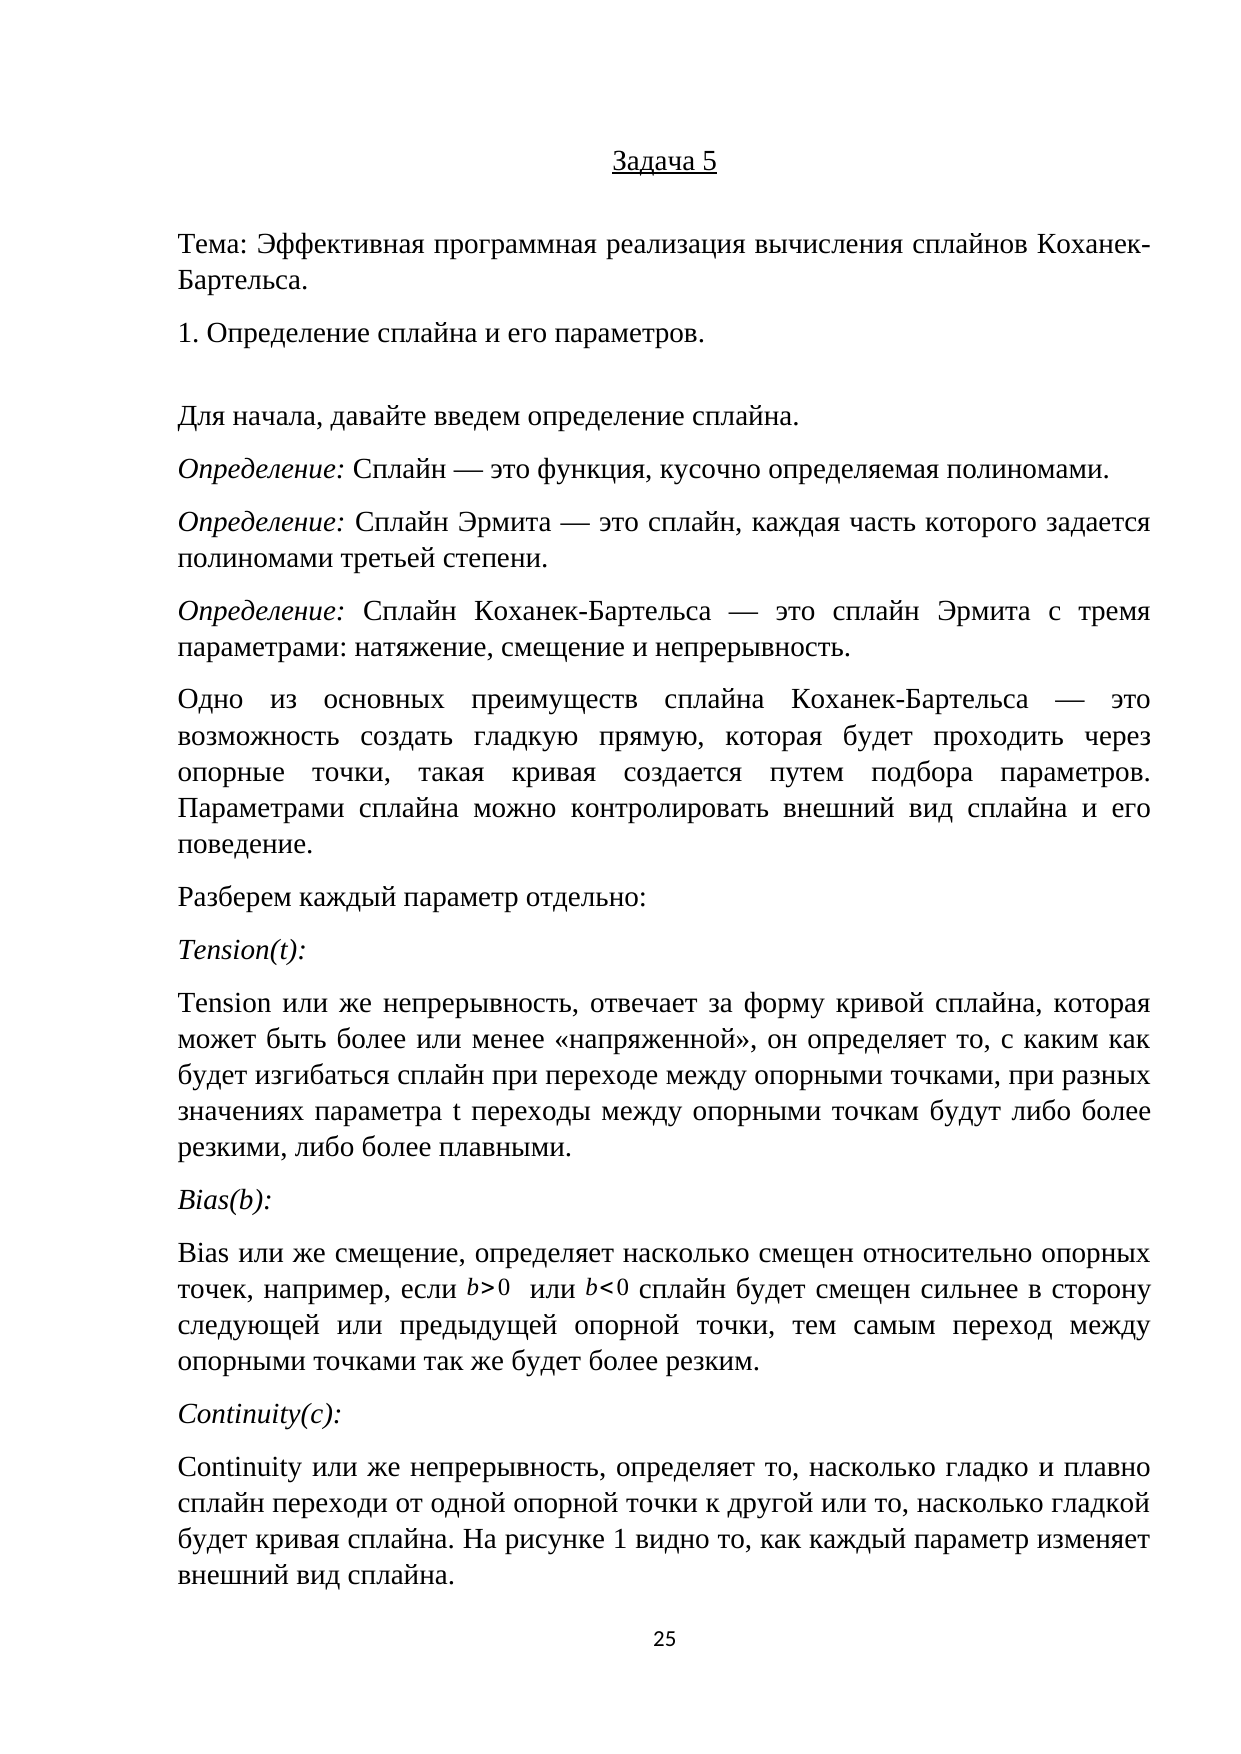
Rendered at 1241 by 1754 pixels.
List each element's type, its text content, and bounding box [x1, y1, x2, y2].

subtitle Задача 5 [177, 143, 1152, 177]
text Tension или же непрерывность, отвечает за форму кривой сплайна, которая может быть более или менее «напряженной», он определяет то, с каким как будет изгибаться сплайн при переходе между опорными точками, при разных значениях параметра t переходы между опорными точкам будут либо более резкими, либо более плавными. [177, 985, 1152, 1163]
text Bias или же смещение, определяет насколько смещен относительно опорных точек, например, если или сплайн будет смещен сильнее в сторону следующей или предыдущей опорной точки, тем самым переход между опорными точками так же будет более резким. [177, 1235, 1152, 1377]
text Для начала, давайте введем определение сплайна. [177, 398, 1152, 432]
text Одно из основных преимуществ сплайна Коханек-Бартельса ― это возможность создать гладкую прямую, которая будет проходить через опорные точки, такая кривая создается путем подбора параметров. Параметрами сплайна можно контролировать внешний вид сплайна и его поведение. [177, 682, 1152, 860]
text Тема: Эффективная программная реализация вычисления сплайнов Коханек-Бартельса. [177, 226, 1152, 296]
text Bias(b): [177, 1182, 1152, 1216]
subtitle 1. Определение сплайна и его параметров. [177, 315, 1152, 349]
text Continuity или же непрерывность, определяет то, насколько гладко и плавно сплайн переходи от одной опорной точки к другой или то, насколько гладкой будет кривая сплайна. На рисунке 1 видно то, как каждый параметр изменяет внешний вид сплайна. [177, 1449, 1152, 1591]
text Определение: Сплайн Эрмита ― это сплайн, каждая часть которого задается полиномами третьей степени. [177, 504, 1152, 573]
text Разберем каждый параметр отдельно: [177, 879, 1152, 913]
text Tension(t): [177, 932, 1152, 965]
text Continuity(c): [177, 1396, 1152, 1430]
text Определение: Сплайн Коханек-Бартельса ― это сплайн Эрмита с тремя параметрами: натяжение, смещение и непрерывность. [177, 593, 1152, 662]
text Определение: Сплайн ― это функция, кусочно определяемая полиномами. [177, 451, 1152, 484]
